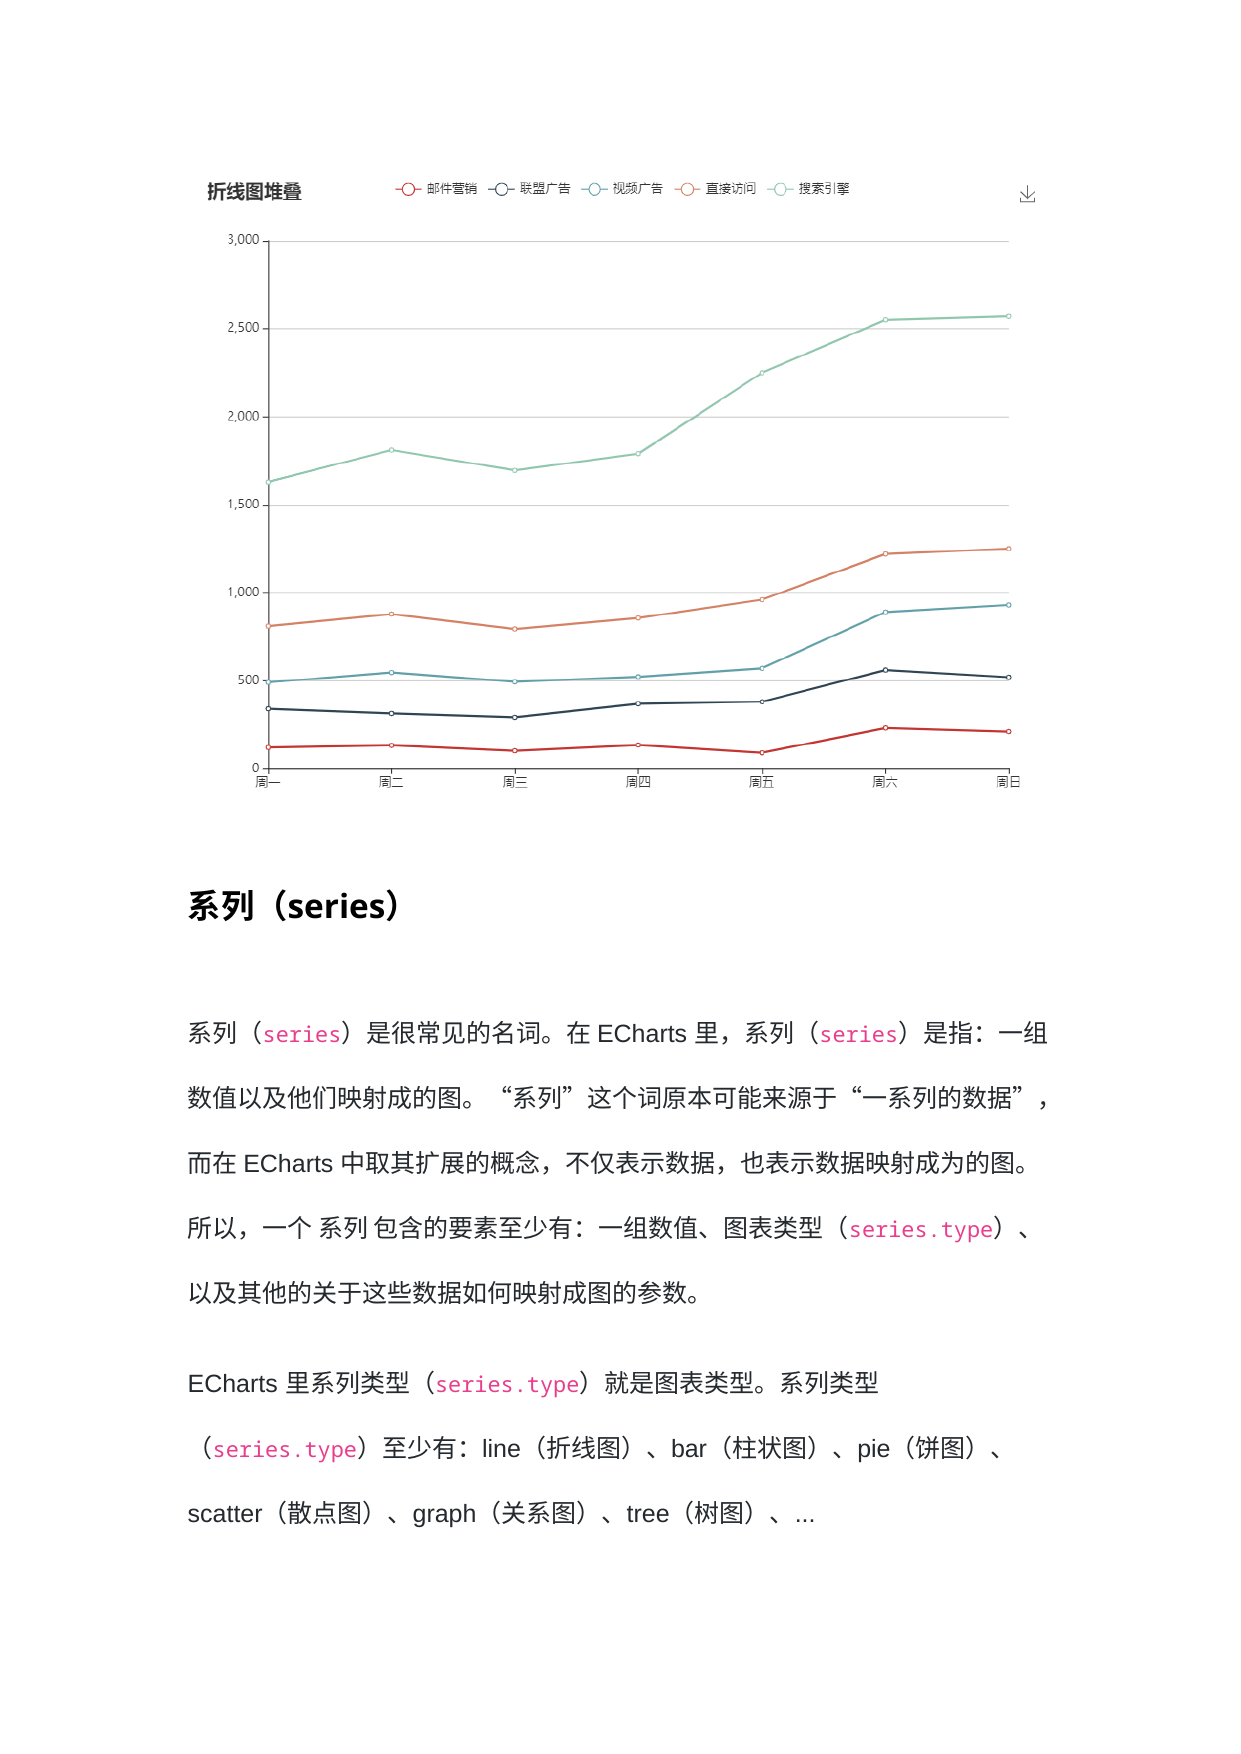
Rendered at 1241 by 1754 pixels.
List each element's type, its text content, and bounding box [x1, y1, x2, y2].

text ECharts 里系列类型（series.type）就是图表类型。系列类型（series.type）至少有：line（折线图）、bar（柱状图）、pie（饼图）、scatter（散点图）、graph（关系图）、tree（树图）、... [187, 1349, 1053, 1544]
picture [187, 162, 1126, 831]
text 系列（series）是很常见的名词。在 ECharts 里，系列（series）是指：一组数值以及他们映射成的图。“系列”这个词原本可能来源于“一系列的数据”，而在 ECharts 中取其扩展的概念，不仅表示数据，也表示数据映射成为的图。所以，一个 系列 包含的要素至少有：一组数值、图表类型（series.type）、以及其他的关于这些数据如何映射成图的参数。 [187, 999, 1053, 1324]
subtitle 系列（series） [187, 872, 1053, 937]
